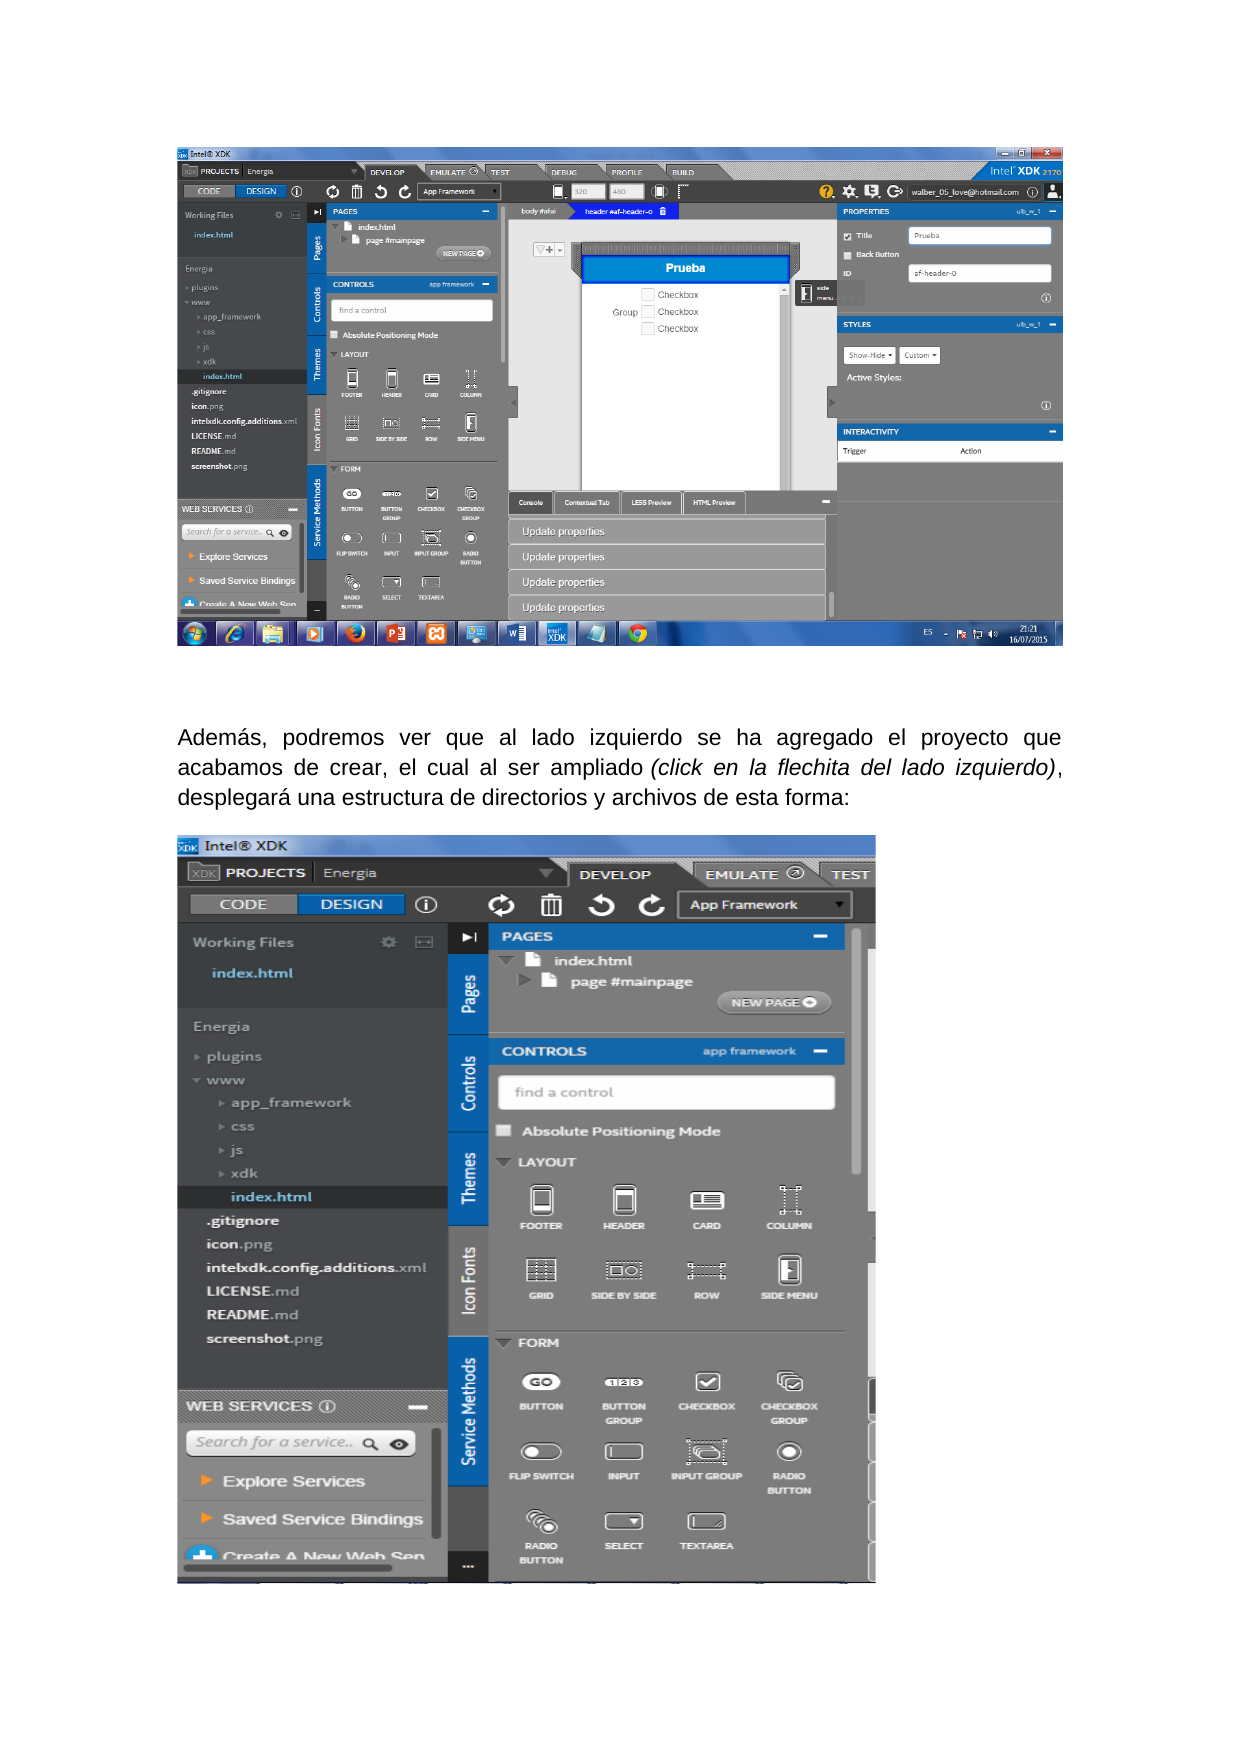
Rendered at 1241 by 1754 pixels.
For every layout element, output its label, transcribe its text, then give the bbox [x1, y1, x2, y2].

text Además, podremos ver que al lado izquierdo se ha agregado el proyecto que acabamos de crear, el cual al ser ampliado (click en la flechita del lado izquierdo), desplegará una estructura de directorios y archivos de esta forma: [177, 780, 1063, 810]
picture [177, 147, 1063, 646]
picture [177, 835, 876, 1584]
